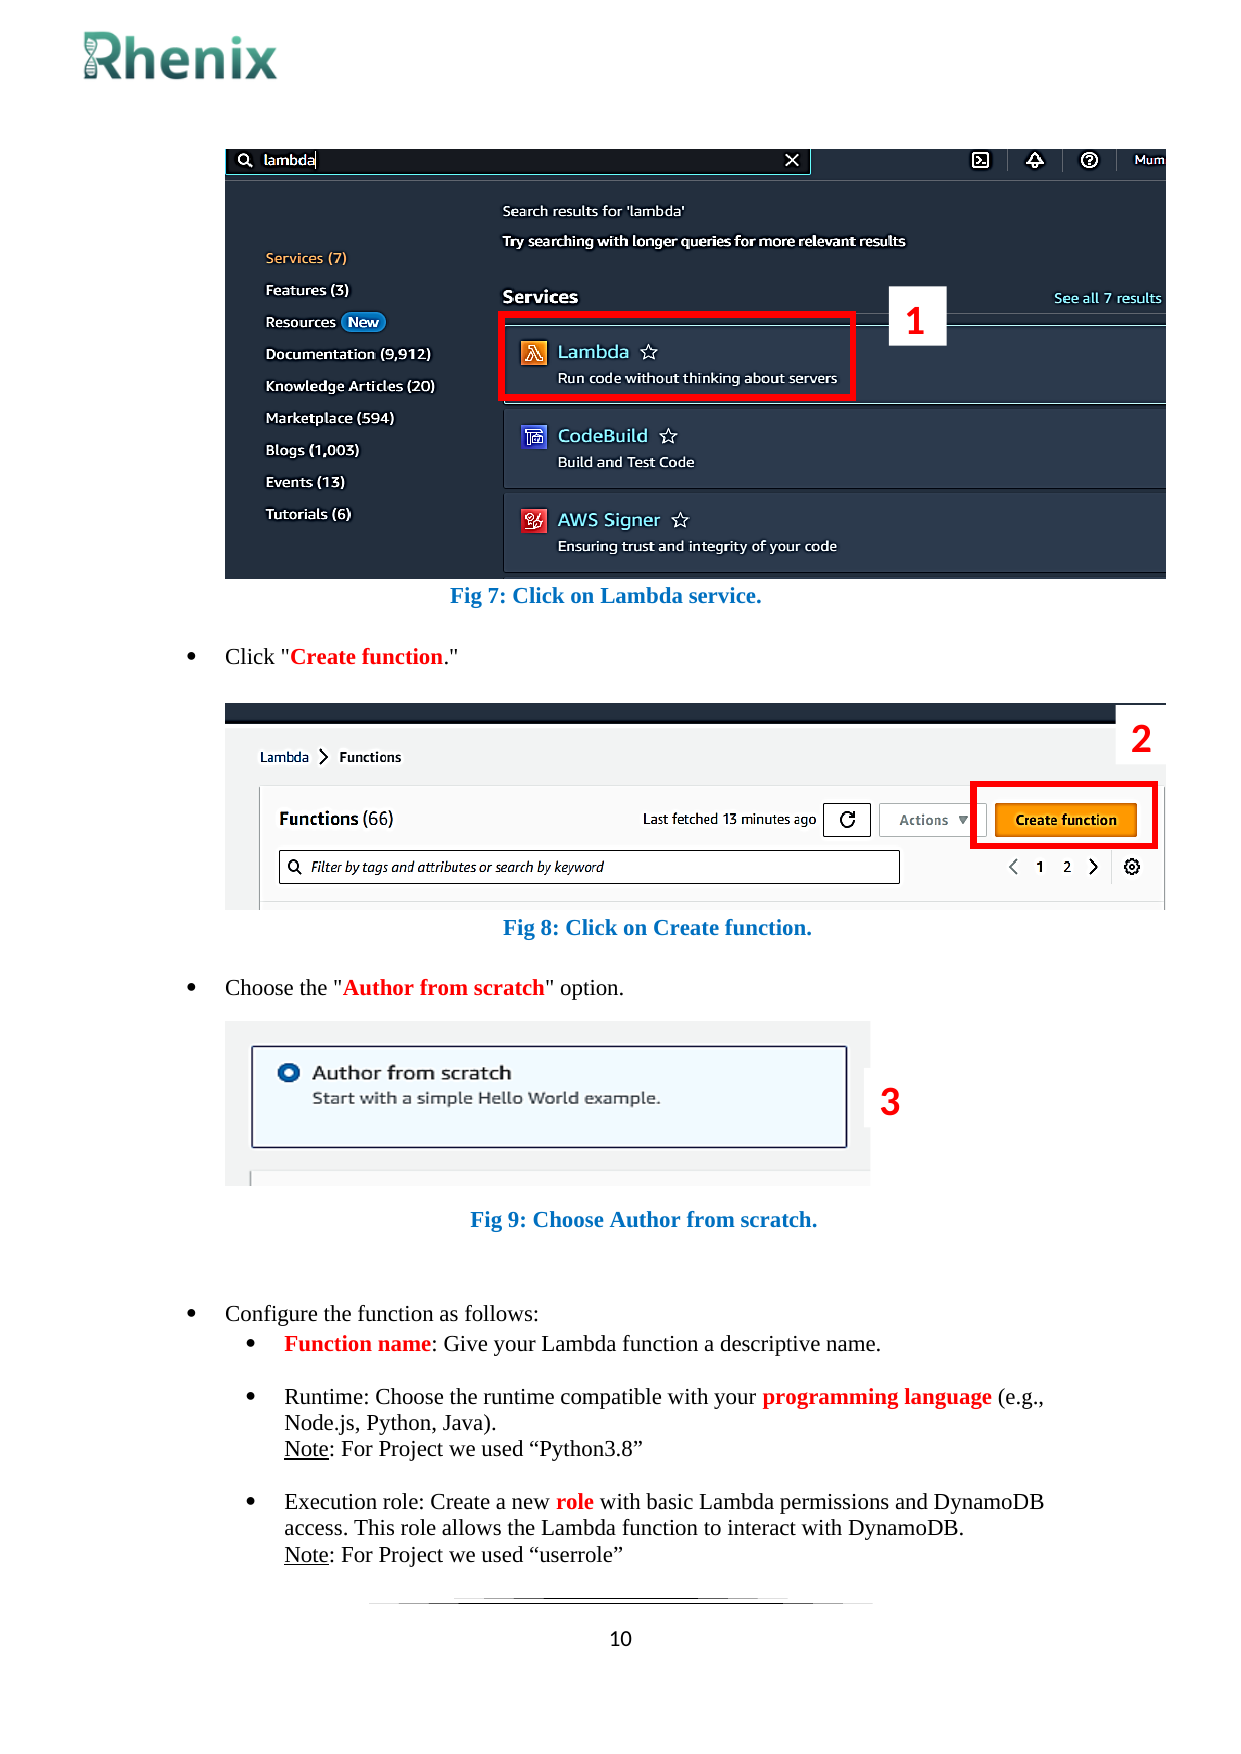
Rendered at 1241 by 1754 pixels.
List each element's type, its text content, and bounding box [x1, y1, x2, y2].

picture [225, 703, 1166, 910]
list Fig 8: Click on Create function. [225, 914, 1090, 940]
list Runtime: Choose the runtime compatible with your programming language (e.g., Node.js, Python, Java). [247, 1383, 1090, 1435]
list Note: For Project we used “Python3.8” [284, 1435, 1090, 1462]
list Click "Create function." [187, 643, 1090, 669]
list Configure the function as follows: [187, 1300, 1090, 1326]
picture [76, 23, 283, 88]
list Function name: Give your Lambda function a descriptive name. [247, 1330, 1090, 1356]
list Note: For Project we used “userrole” [284, 1541, 1090, 1567]
list Fig 7: Click on Lambda service. [375, 582, 1090, 609]
list Execution role: Create a new role with basic Lambda permissions and DynamoDB access. This role allows the Lambda function to interact with DynamoDB. [247, 1488, 1090, 1541]
text Fig 9: Choose Author from scratch. [150, 1206, 1090, 1232]
picture [225, 1021, 871, 1186]
picture [225, 149, 1166, 579]
list Choose the "Author from scratch" option. [187, 974, 1090, 1001]
